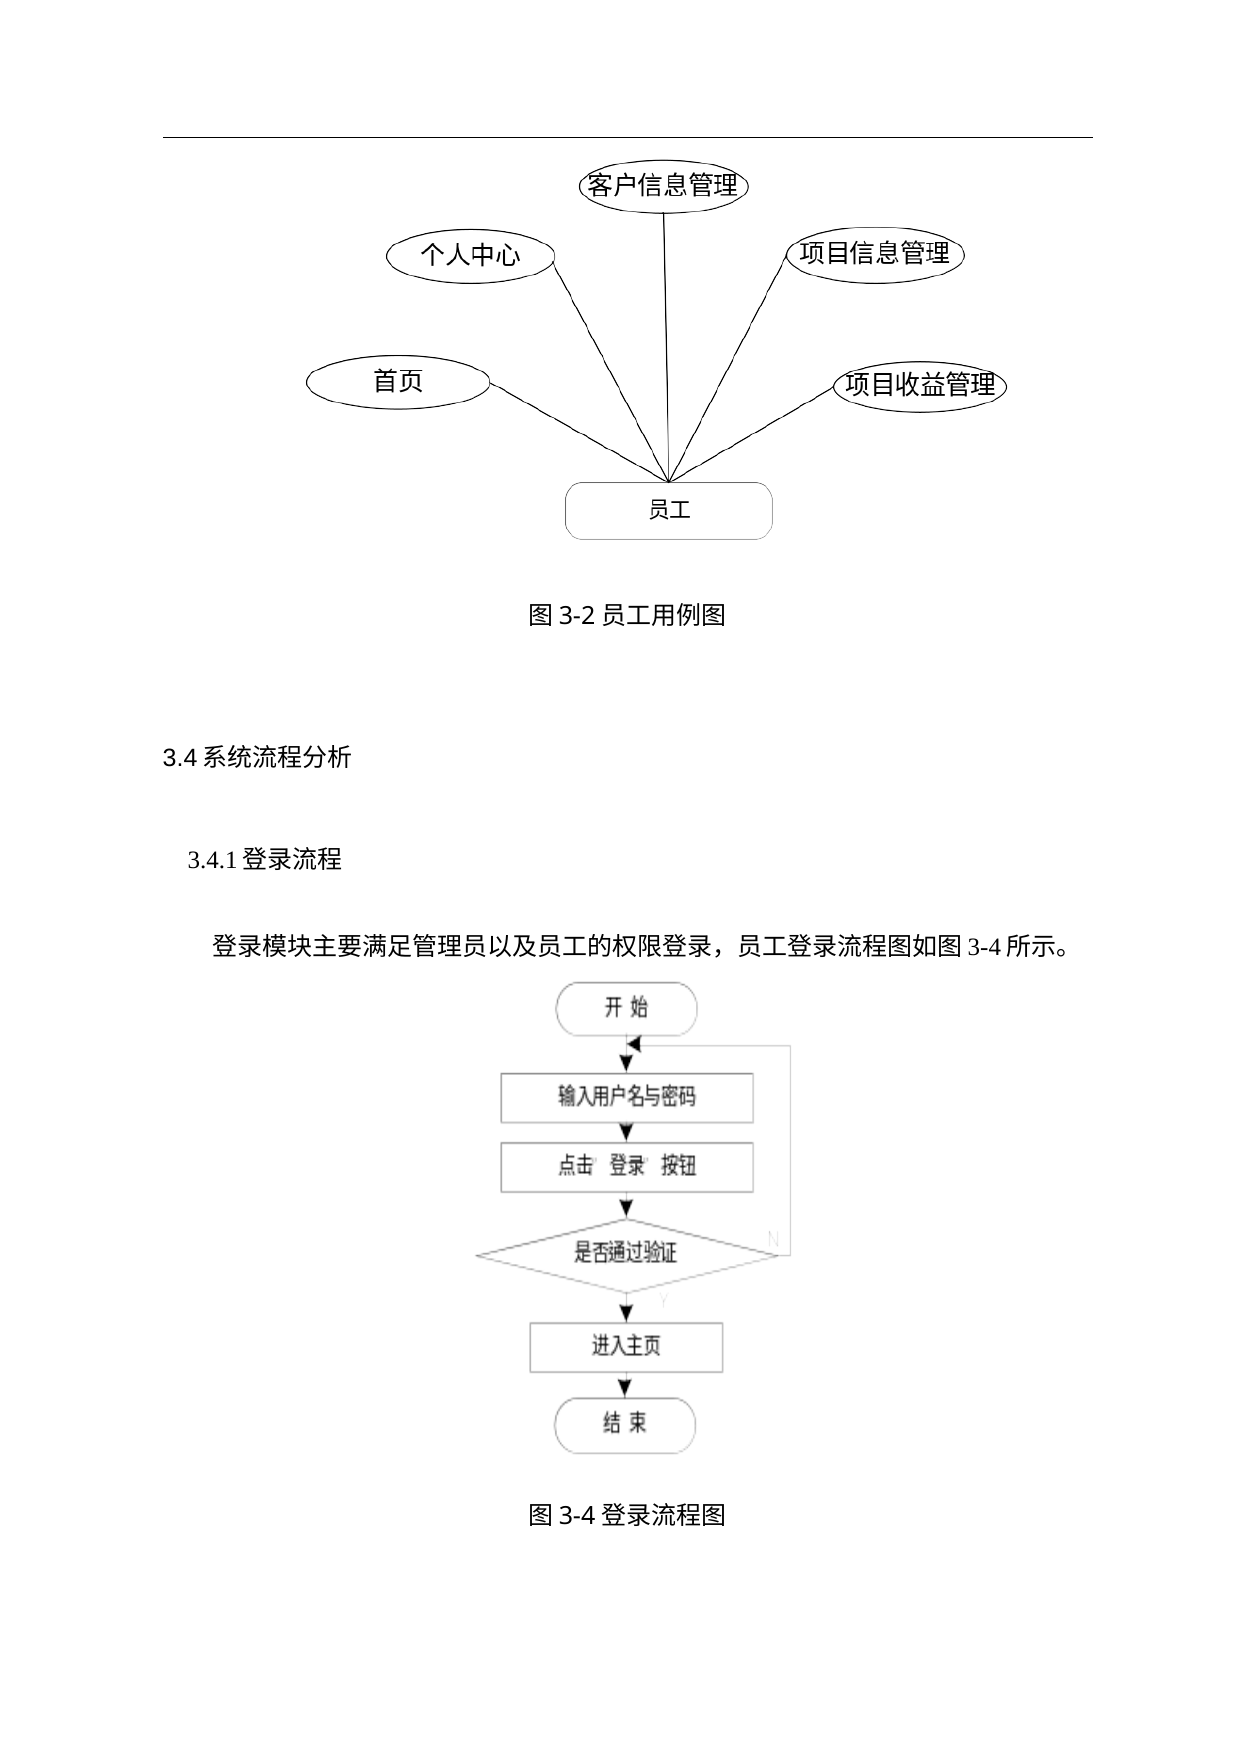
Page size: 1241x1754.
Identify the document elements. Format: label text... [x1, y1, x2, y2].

subtitle 3.4系统流程分析 [162, 721, 1093, 790]
text 图3-2 员工用例图 [162, 579, 1093, 648]
text 登录模块主要满足管理员以及员工的权限登录，员工登录流程图如图3-4所示。 [162, 909, 1093, 979]
text 图3-4 登录流程图 [162, 1479, 1093, 1548]
subtitle 3.4.1登录流程 [162, 823, 1093, 893]
